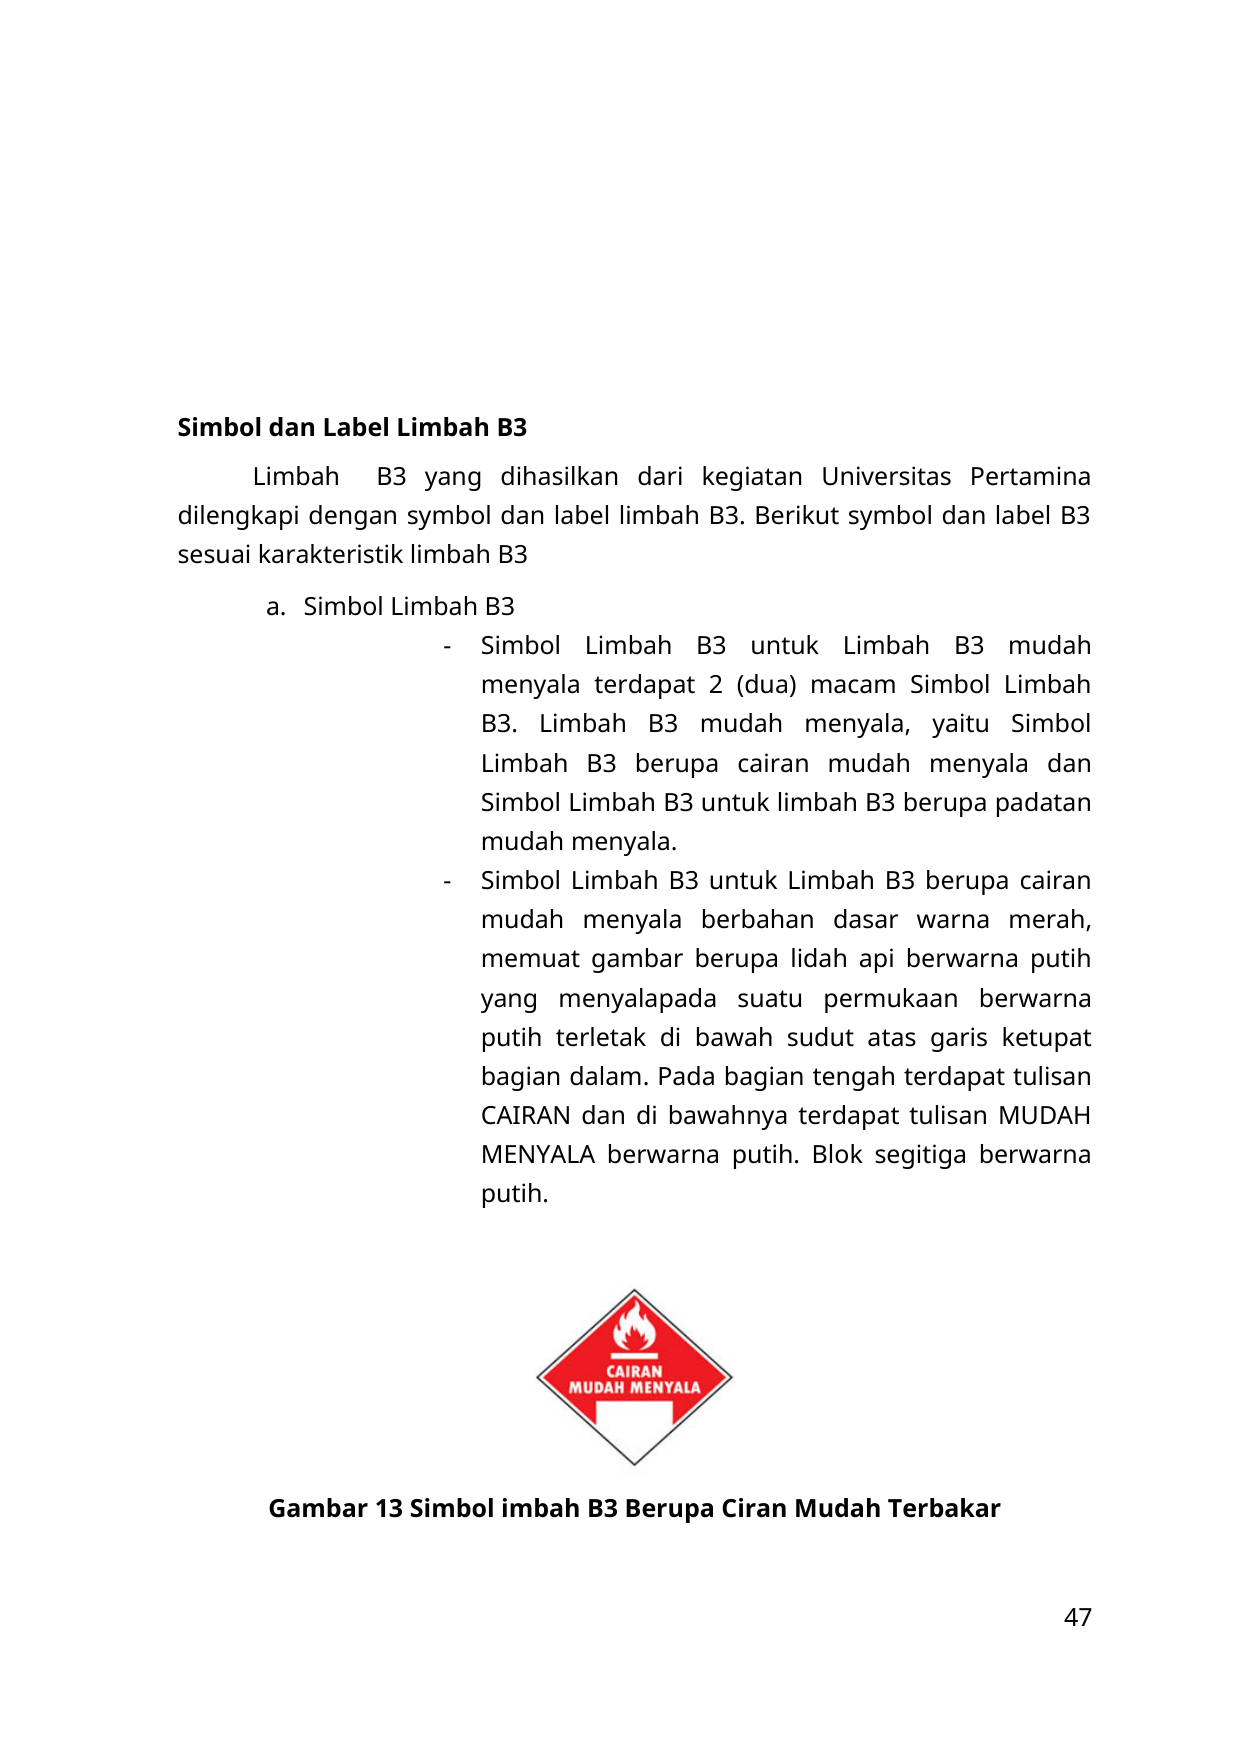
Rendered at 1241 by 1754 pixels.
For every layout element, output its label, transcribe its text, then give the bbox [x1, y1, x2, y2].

picture [533, 1279, 737, 1474]
list Simbol Limbah B3 untuk Limbah B3 berupa cairan mudah menyala berbahan dasar warna merah, memuat gambar berupa lidah api berwarna putih yang menyalapada suatu permukaan berwarna putih terletak di bawah sudut atas garis ketupat bagian dalam. Pada bagian tengah terdapat tulisan CAIRAN dan di bawahnya terdapat tulisan MUDAH MENYALA berwarna putih. Blok segitiga berwarna putih. [443, 863, 1092, 1210]
list Simbol Limbah B3 [266, 588, 1092, 623]
subtitle Simbol dan Label Limbah B3 [177, 409, 1092, 443]
text Limbah B3 yang dihasilkan dari kegiatan Universitas Pertamina dilengkapi dengan symbol dan label limbah B3. Berikut symbol dan label B3 sesuai karakteristik limbah B3 [177, 458, 1092, 571]
list Simbol Limbah B3 untuk Limbah B3 mudah menyala terdapat 2 (dua) macam Simbol Limbah B3. Limbah B3 mudah menyala, yaitu Simbol Limbah B3 berupa cairan mudah menyala dan Simbol Limbah B3 untuk limbah B3 berupa padatan mudah menyala. [443, 628, 1092, 858]
